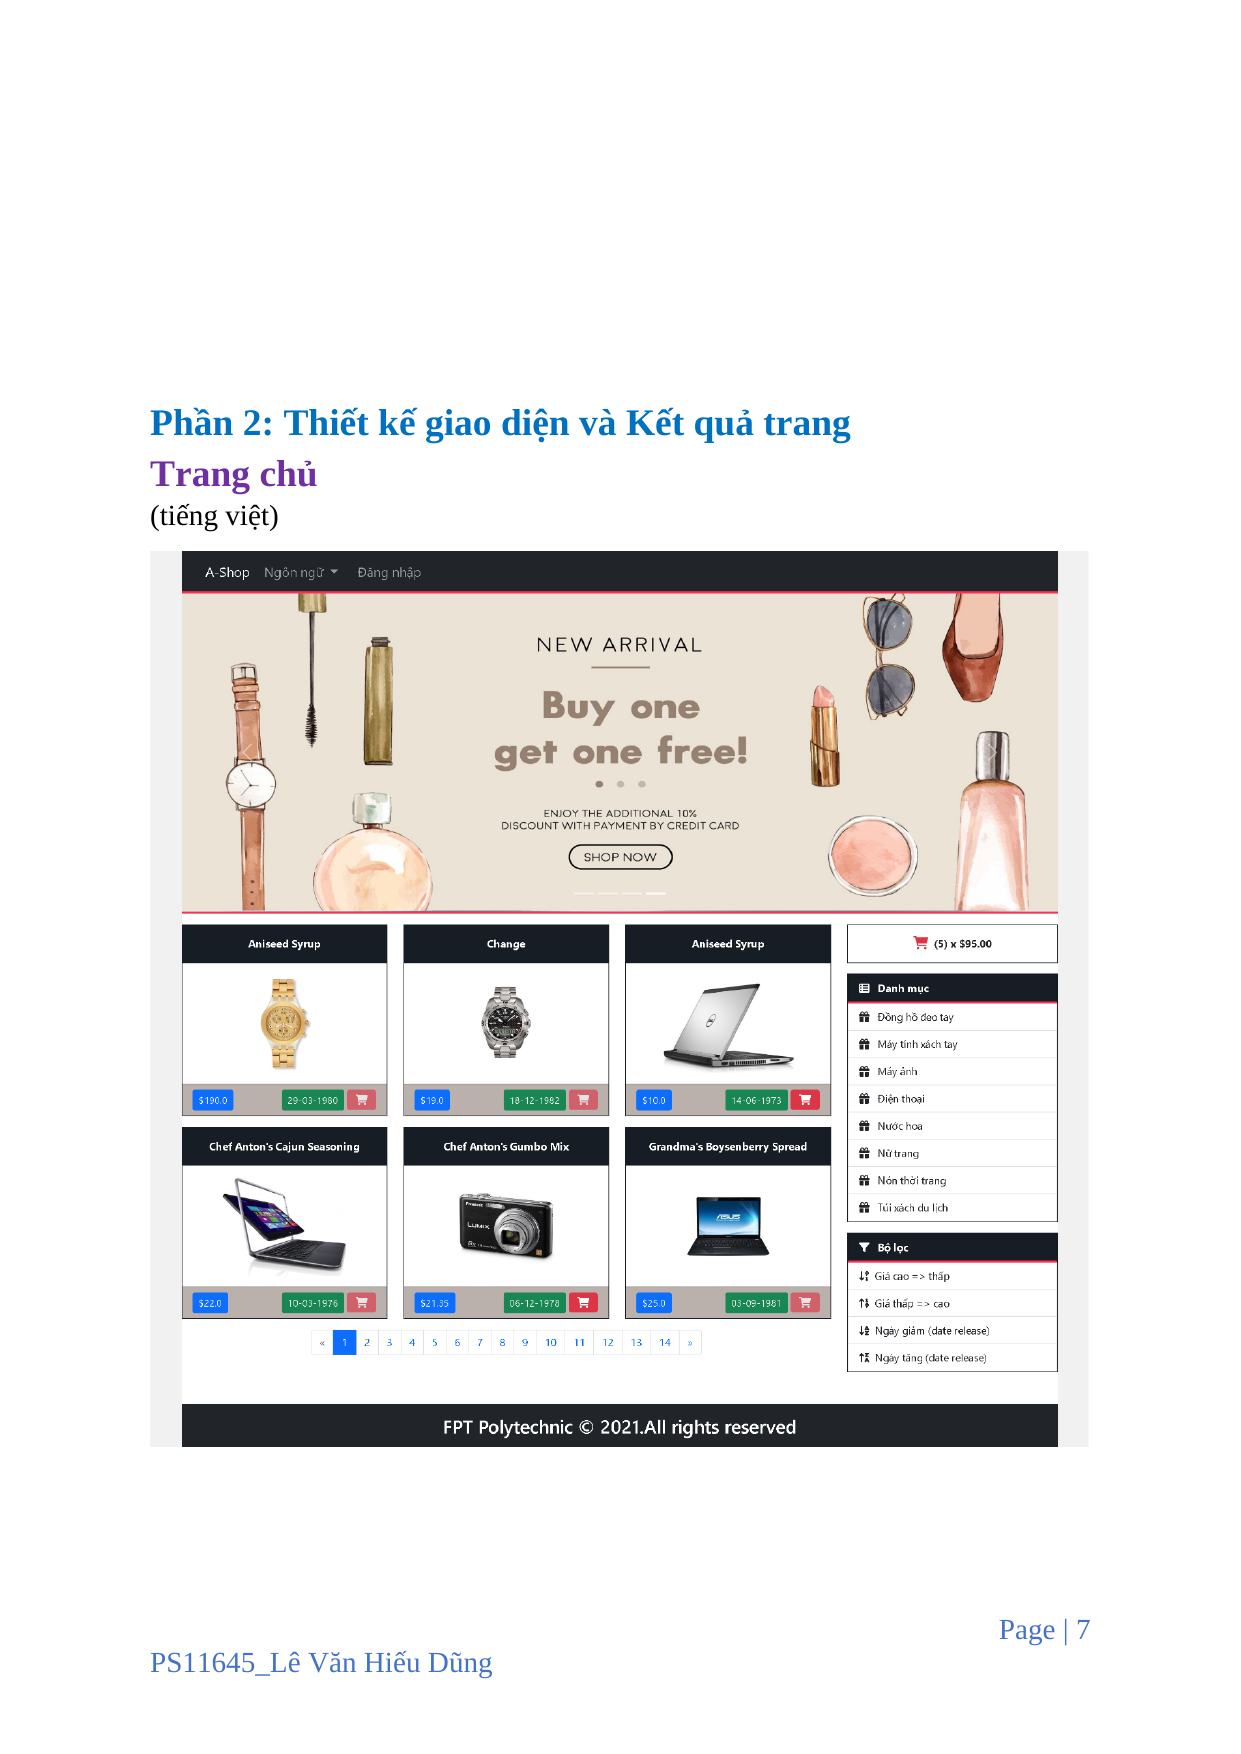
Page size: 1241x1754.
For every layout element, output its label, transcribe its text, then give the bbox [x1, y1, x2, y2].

subtitle Trang chủ [150, 452, 1090, 495]
picture [150, 551, 1089, 1447]
subtitle Phần 2: Thiết kế giao diện và Kết quả trang [150, 401, 1090, 444]
text (tiếng việt) [150, 498, 1090, 532]
